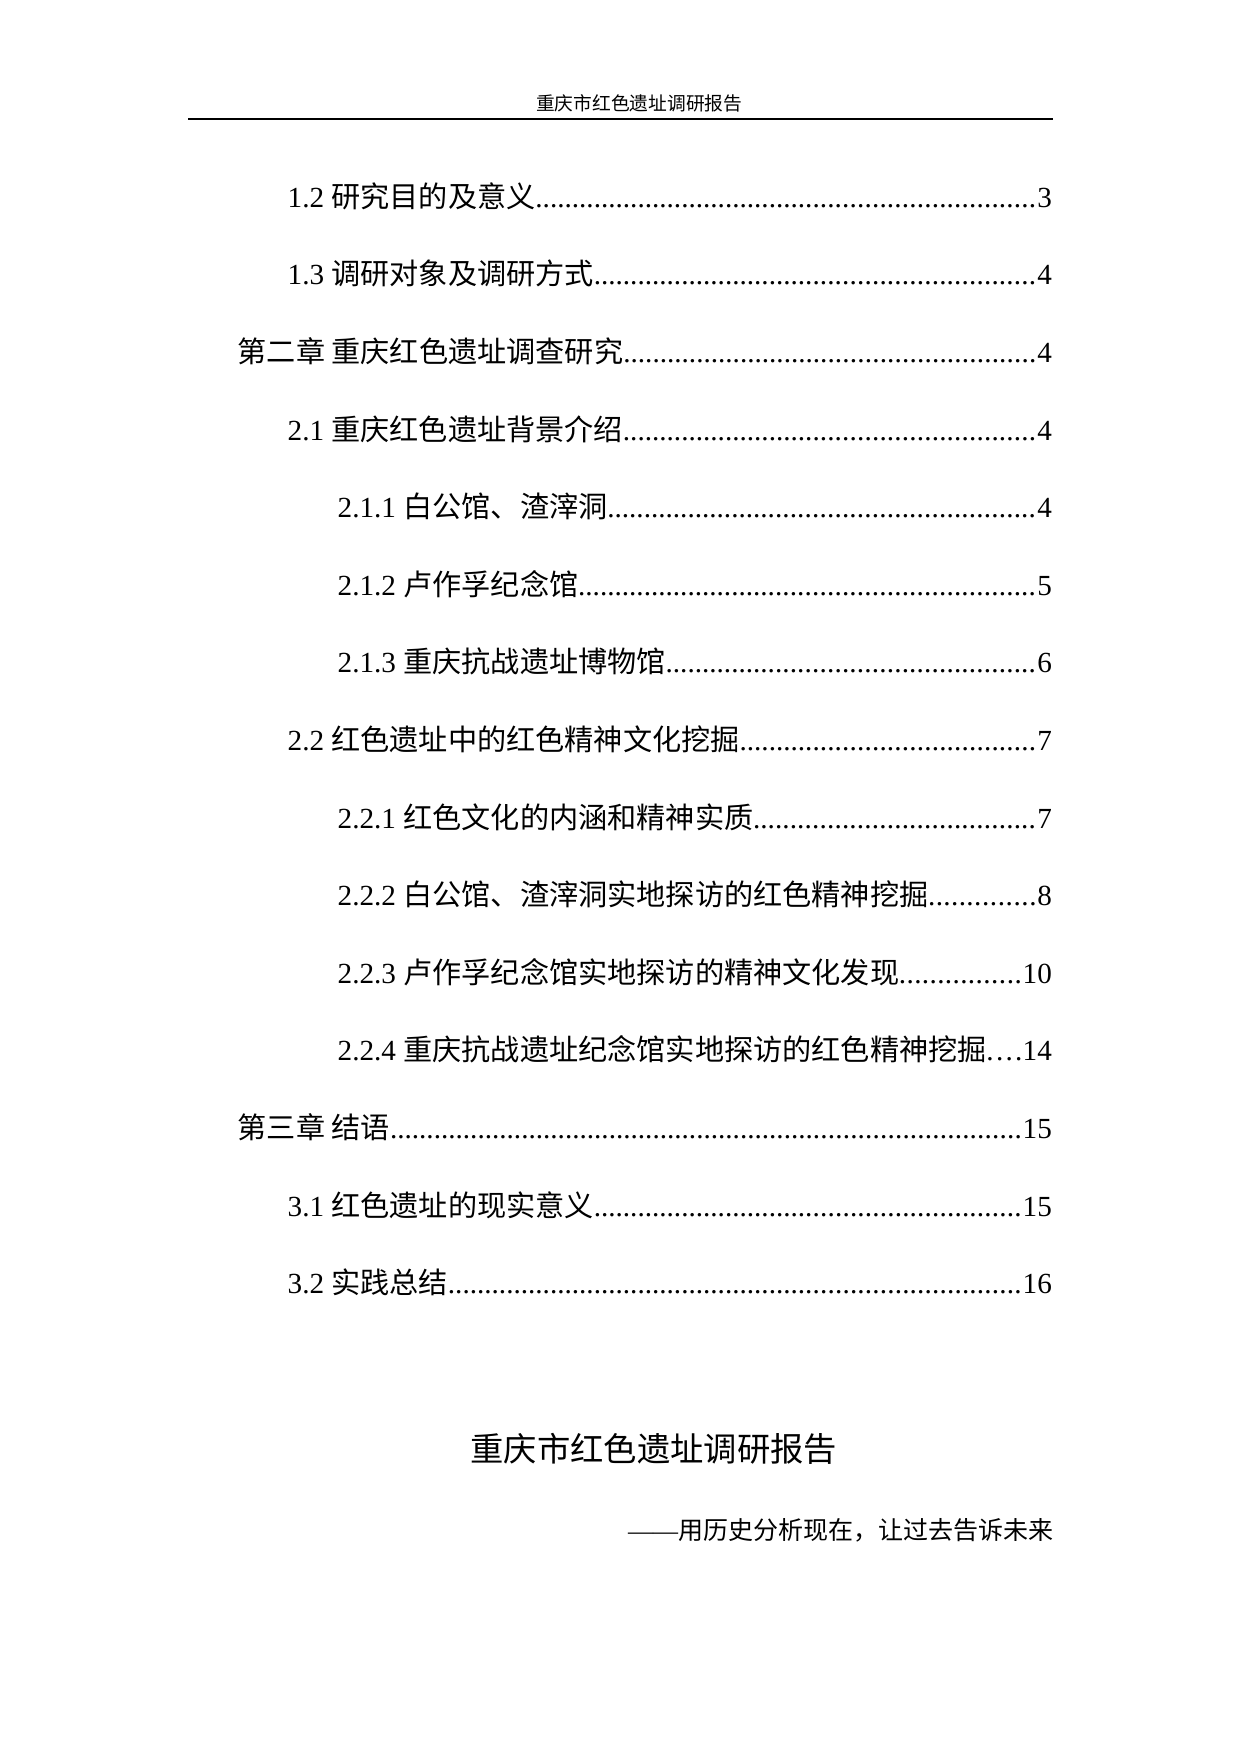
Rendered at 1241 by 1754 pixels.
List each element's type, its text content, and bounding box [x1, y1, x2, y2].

text ——用历史分析现在，让过去告诉未来 [187, 1496, 1053, 1561]
text 重庆市红色遗址调研报告 [187, 1414, 1053, 1479]
